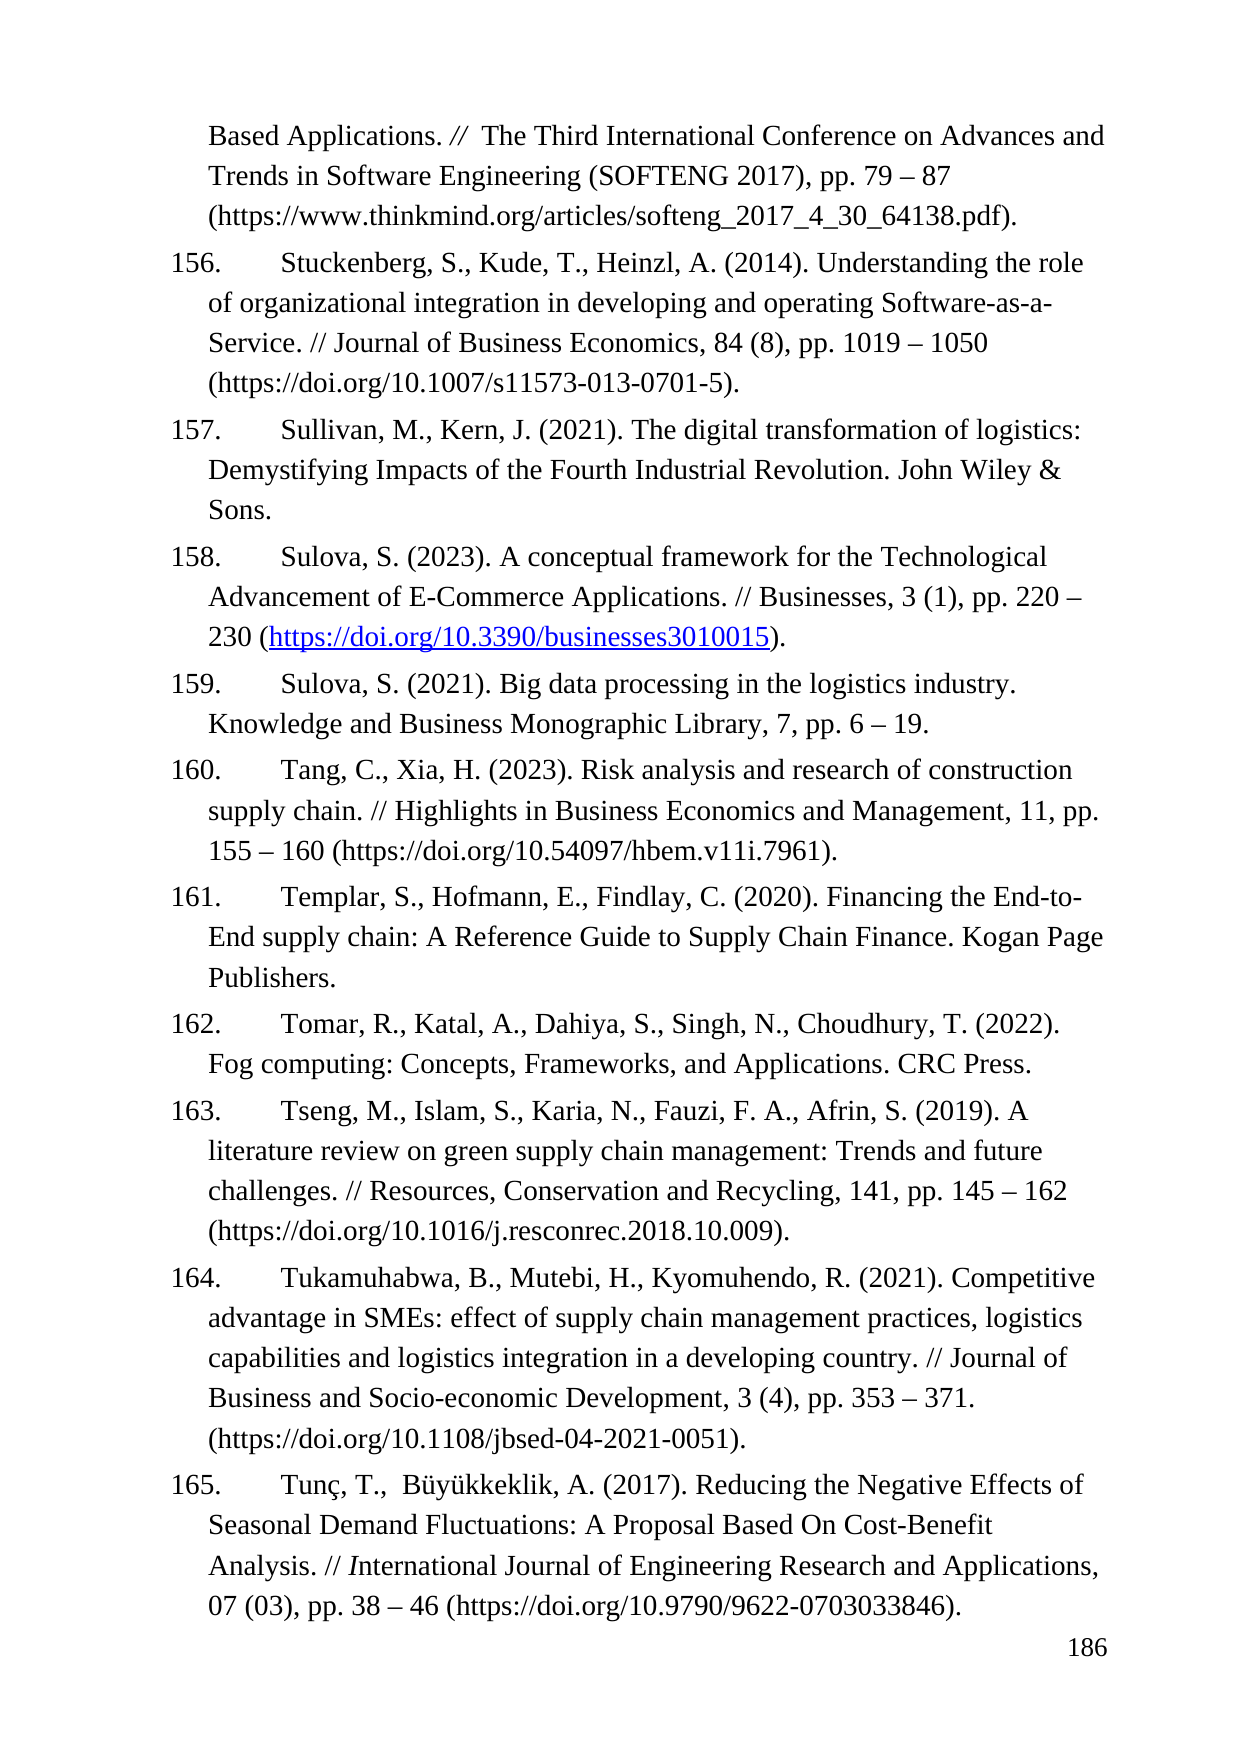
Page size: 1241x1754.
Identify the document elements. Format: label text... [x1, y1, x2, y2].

text Tomar, R., Katal, A., Dahiya, S., Singh, N., Choudhury, T. (2022). Fog computing: Concepts, Frameworks, and Applications. CRC Press. [170, 1006, 1107, 1080]
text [170, 118, 1107, 232]
text Tang, C., Xia, H. (2023). Risk analysis and research of construction supply chain. // Highlights in Business Economics and Management, 11, рр. 155 – 160 (https://doi.org/10.54097/hbem.v11i.7961). [170, 752, 1107, 866]
text Templar, S., Hofmann, E., Findlay, C. (2020). Financing the End-to-End supply chain: A Reference Guide to Supply Chain Finance. Kogan Page Publishers. [170, 879, 1107, 993]
text Sulova, S. (2023). A conceptual framework for the Technological Advancement of E-Commerce Applications. // Businesses, 3 (1), рр. 220 –230 (https://doi.org/10.3390/businesses3010015). [170, 539, 1107, 653]
text Tunç, T., Büyükkeklik, A. (2017). Reducing the Negative Effects of Seasonal Demand Fluctuations: A Proposal Based On Cost-Benefit Analysis. // International Journal of Engineering Research and Applications, 07 (03), рр. 38 – 46 (https://doi.org/10.9790/9622-0703033846). [170, 1467, 1107, 1621]
text Stuckenberg, S., Kude, T., Heinzl, A. (2014). Understanding the role of organizational integration in developing and operating Software-as-a-Service. // Journal of Business Economics, 84 (8), рр. 1019 – 1050 (https://doi.org/10.1007/s11573-013-0701-5). [170, 245, 1107, 399]
text Tukamuhabwa, B., Mutebi, H., Kyomuhendo, R. (2021). Competitive advantage in SMEs: effect of supply chain management practices, logistics capabilities and logistics integration in a developing country. // Journal of Business and Socio-economic Development, 3 (4), рр. 353 – 371. (https://doi.org/10.1108/jbsed-04-2021-0051). [170, 1260, 1107, 1454]
text Sullivan, M., Kern, J. (2021). The digital transformation of logistics: Demystifying Impacts of the Fourth Industrial Revolution. John Wiley & Sons. [170, 412, 1107, 526]
text Tseng, M., Islam, S., Karia, N., Fauzi, F. A., Afrin, S. (2019). A literature review on green supply chain management: Trends and future challenges. // Resources, Conservation and Recycling, 141, рр. 145 – 162 (https://doi.org/10.1016/j.resconrec.2018.10.009). [170, 1093, 1107, 1247]
text Sulova, S. (2021). Big data processing in the logistics industry. Knowledge and Business Monographic Library, 7, рр. 6 – 19. [170, 666, 1107, 739]
